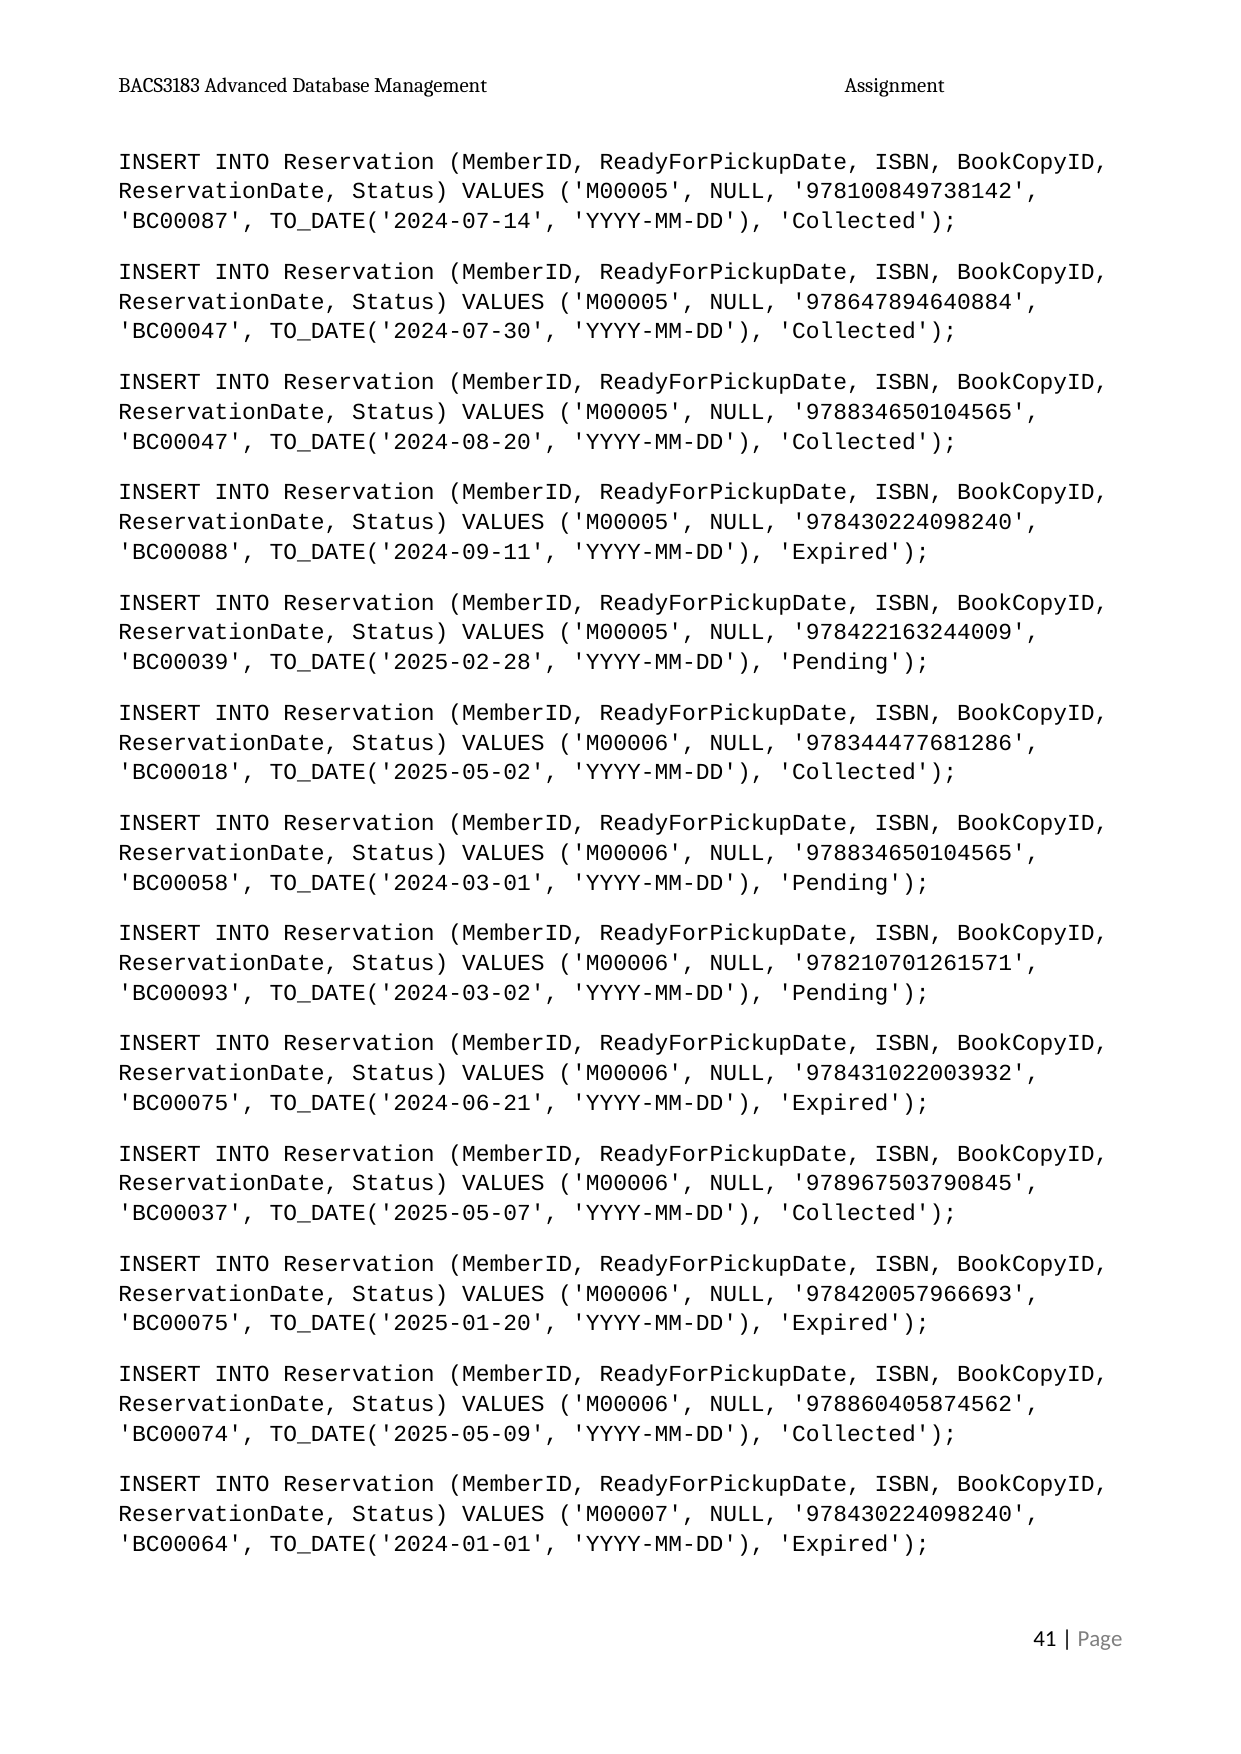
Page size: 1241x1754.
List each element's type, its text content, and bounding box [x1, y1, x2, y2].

text INSERT INTO Reservation (MemberID, ReadyForPickupDate, ISBN, BookCopyID, ReservationDate, Status) VALUES ('M00006', NULL, '978420057966693', 'BC00075', TO_DATE('2025-01-20', 'YYYY-MM-DD'), 'Expired'); [118, 1252, 1122, 1338]
text INSERT INTO Reservation (MemberID, ReadyForPickupDate, ISBN, BookCopyID, ReservationDate, Status) VALUES ('M00006', NULL, '978210701261571', 'BC00093', TO_DATE('2024-03-02', 'YYYY-MM-DD'), 'Pending'); [118, 921, 1122, 1007]
text INSERT INTO Reservation (MemberID, ReadyForPickupDate, ISBN, BookCopyID, ReservationDate, Status) VALUES ('M00005', NULL, '978430224098240', 'BC00088', TO_DATE('2024-09-11', 'YYYY-MM-DD'), 'Expired'); [118, 481, 1122, 566]
text INSERT INTO Reservation (MemberID, ReadyForPickupDate, ISBN, BookCopyID, ReservationDate, Status) VALUES ('M00007', NULL, '978430224098240', 'BC00064', TO_DATE('2024-01-01', 'YYYY-MM-DD'), 'Expired'); [118, 1472, 1122, 1558]
text INSERT INTO Reservation (MemberID, ReadyForPickupDate, ISBN, BookCopyID, ReservationDate, Status) VALUES ('M00006', NULL, '978344477681286', 'BC00018', TO_DATE('2025-05-02', 'YYYY-MM-DD'), 'Collected'); [118, 701, 1122, 787]
text INSERT INTO Reservation (MemberID, ReadyForPickupDate, ISBN, BookCopyID, ReservationDate, Status) VALUES ('M00006', NULL, '978834650104565', 'BC00058', TO_DATE('2024-03-01', 'YYYY-MM-DD'), 'Pending'); [118, 811, 1122, 897]
text INSERT INTO Reservation (MemberID, ReadyForPickupDate, ISBN, BookCopyID, ReservationDate, Status) VALUES ('M00005', NULL, '978834650104565', 'BC00047', TO_DATE('2024-08-20', 'YYYY-MM-DD'), 'Collected'); [118, 370, 1122, 456]
text INSERT INTO Reservation (MemberID, ReadyForPickupDate, ISBN, BookCopyID, ReservationDate, Status) VALUES ('M00006', NULL, '978860405874562', 'BC00074', TO_DATE('2025-05-09', 'YYYY-MM-DD'), 'Collected'); [118, 1362, 1122, 1448]
text INSERT INTO Reservation (MemberID, ReadyForPickupDate, ISBN, BookCopyID, ReservationDate, Status) VALUES ('M00005', NULL, '978647894640884', 'BC00047', TO_DATE('2024-07-30', 'YYYY-MM-DD'), 'Collected'); [118, 260, 1122, 346]
text INSERT INTO Reservation (MemberID, ReadyForPickupDate, ISBN, BookCopyID, ReservationDate, Status) VALUES ('M00005', NULL, '978422163244009', 'BC00039', TO_DATE('2025-02-28', 'YYYY-MM-DD'), 'Pending'); [118, 591, 1122, 676]
text INSERT INTO Reservation (MemberID, ReadyForPickupDate, ISBN, BookCopyID, ReservationDate, Status) VALUES ('M00005', NULL, '978100849738142', 'BC00087', TO_DATE('2024-07-14', 'YYYY-MM-DD'), 'Collected'); [118, 150, 1122, 236]
text INSERT INTO Reservation (MemberID, ReadyForPickupDate, ISBN, BookCopyID, ReservationDate, Status) VALUES ('M00006', NULL, '978431022003932', 'BC00075', TO_DATE('2024-06-21', 'YYYY-MM-DD'), 'Expired'); [118, 1032, 1122, 1117]
text INSERT INTO Reservation (MemberID, ReadyForPickupDate, ISBN, BookCopyID, ReservationDate, Status) VALUES ('M00006', NULL, '978967503790845', 'BC00037', TO_DATE('2025-05-07', 'YYYY-MM-DD'), 'Collected'); [118, 1142, 1122, 1227]
